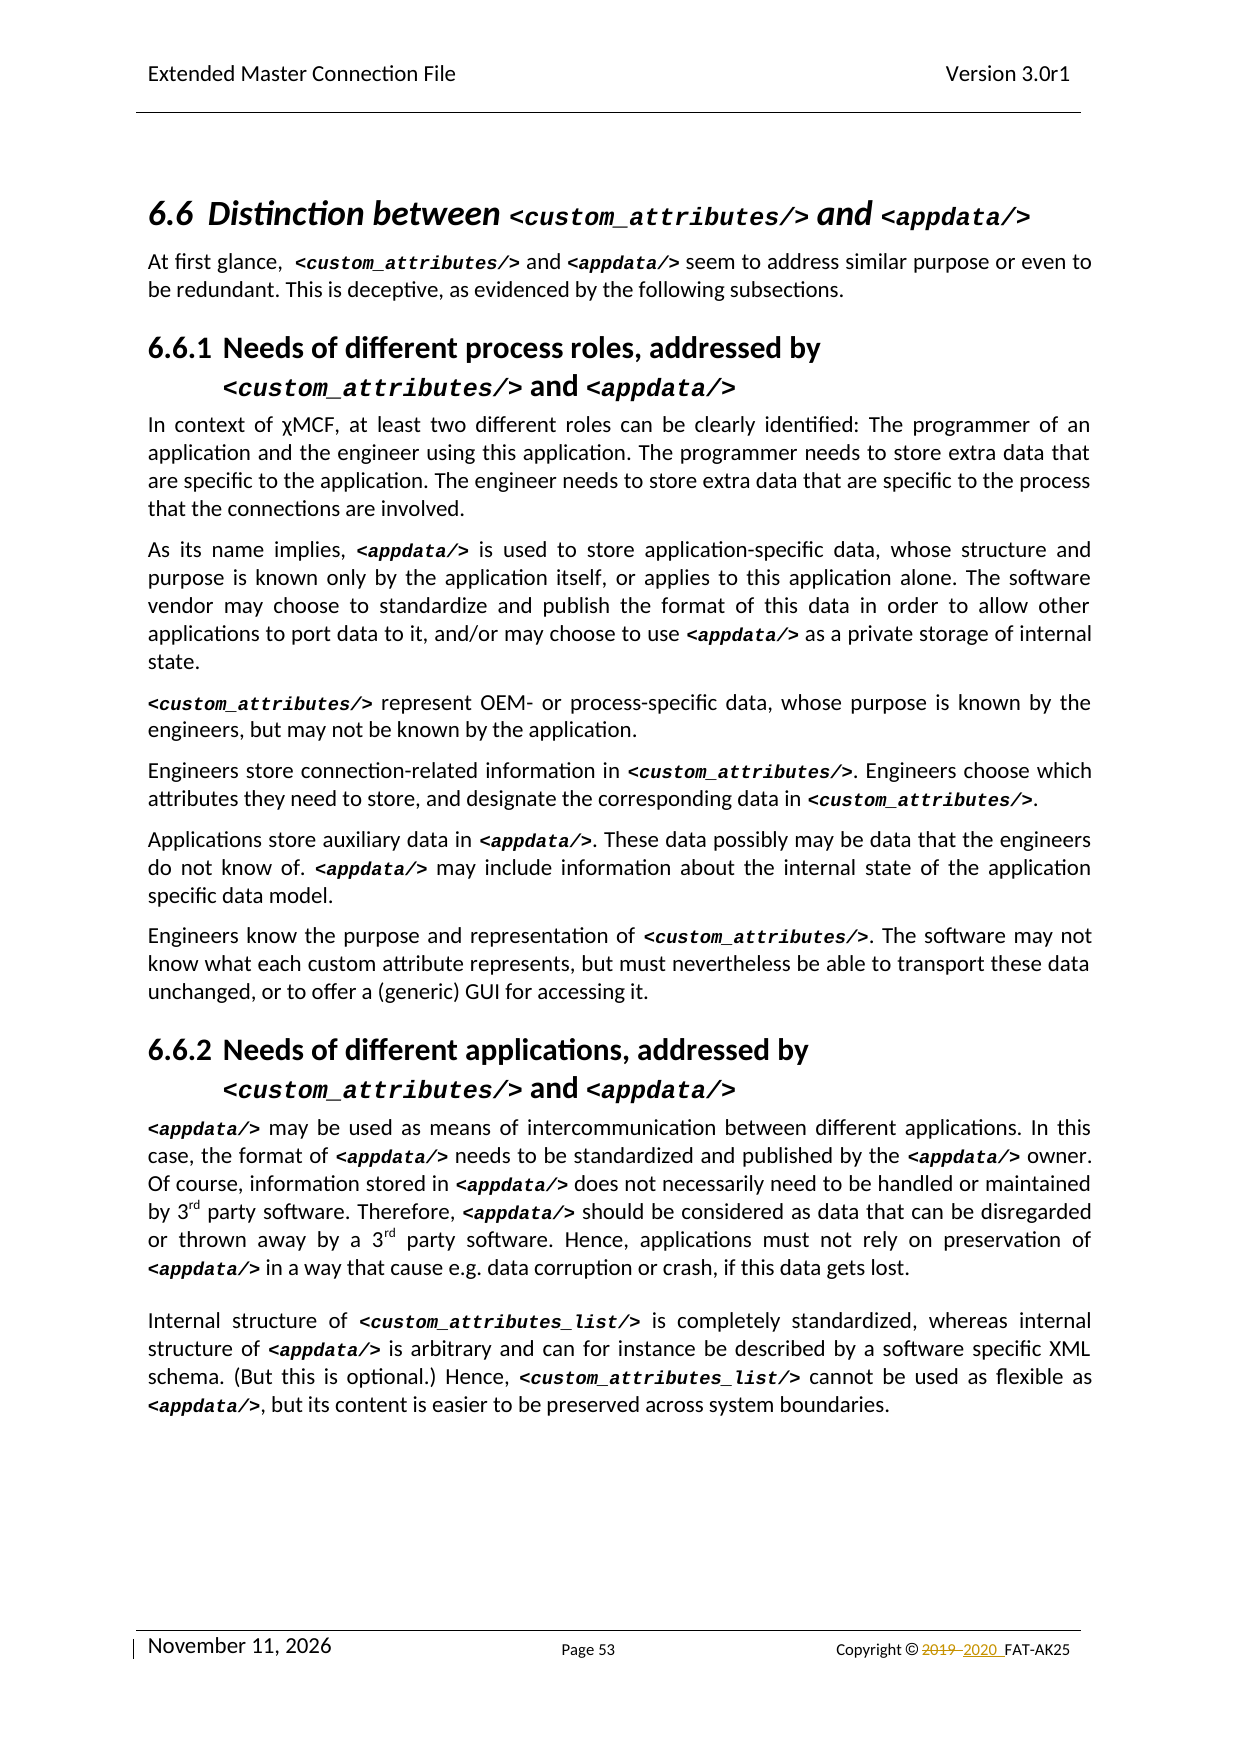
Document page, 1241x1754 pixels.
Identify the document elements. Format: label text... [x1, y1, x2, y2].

text Engineers store connection-related information in <custom_attributes/>. Engineers choose which attributes they need to store, and designate the corresponding data in <custom_attributes/>. [148, 756, 1092, 812]
text As its name implies, <appdata/> is used to store application-specific data, whose structure and purpose is known only by the application itself, or applies to this application alone. The software vendor may choose to standardize and publish the format of this data in order to allow other applications to port data to it, and/or may choose to use <appdata/> as a private storage of internal state. [148, 535, 1092, 675]
text At first glance, <custom_attributes/> and <appdata/> seem to address similar purpose or even to be redundant. This is deceptive, as evidenced by the following subsections. [148, 247, 1092, 303]
text Engineers know the purpose and representation of <custom_attributes/>. The software may not know what each custom attribute represents, but must nevertheless be able to transport these data unchanged, or to offer a (generic) GUI for accessing it. [148, 921, 1092, 1005]
text Internal structure of <custom_attributes_list/> is completely standardized, whereas internal structure of <appdata/> is arbitrary and can for instance be described by a software specific XML schema. (But this is optional.) Hence, <custom_attributes_list/> cannot be used as flexible as <appdata/>, but its content is easier to be preserved across system boundaries. [148, 1306, 1092, 1418]
text Applications store auxiliary data in <appdata/>. These data possibly may be data that the engineers do not know of. <appdata/> may include information about the internal state of the application specific data model. [148, 825, 1092, 909]
text <custom_attributes/> represent OEM- or process-specific data, whose purpose is known by the engineers, but may not be known by the application. [148, 688, 1092, 744]
text In context of χMCF, at least two different roles can be clearly identified: The programmer of an application and the engineer using this application. The programmer needs to store extra data that are specific to the application. The engineer needs to store extra data that are specific to the process that the connections are involved. [148, 410, 1092, 522]
text <appdata/> may be used as means of intercommunication between different applications. In this case, the format of <appdata/> needs to be standardized and published by the <appdata/> owner. Of course, information stored in <appdata/> does not necessarily need to be handled or maintained by 3rd party software. Therefore, <appdata/> should be considered as data that can be disregarded or thrown away by a 3rd party software. Hence, applications must not rely on preservation of <appdata/> in a way that cause e.g. data corruption or crash, if this data gets lost. [148, 1113, 1092, 1281]
subtitle Distinction between <custom_attributes/> and <appdata/> [148, 191, 1092, 234]
subtitle Needs of different process roles, addressed by <custom_attributes/> and <appdata/> [148, 328, 1092, 404]
subtitle Needs of different applications, addressed by <custom_attributes/> and <appdata/> [148, 1030, 1092, 1107]
